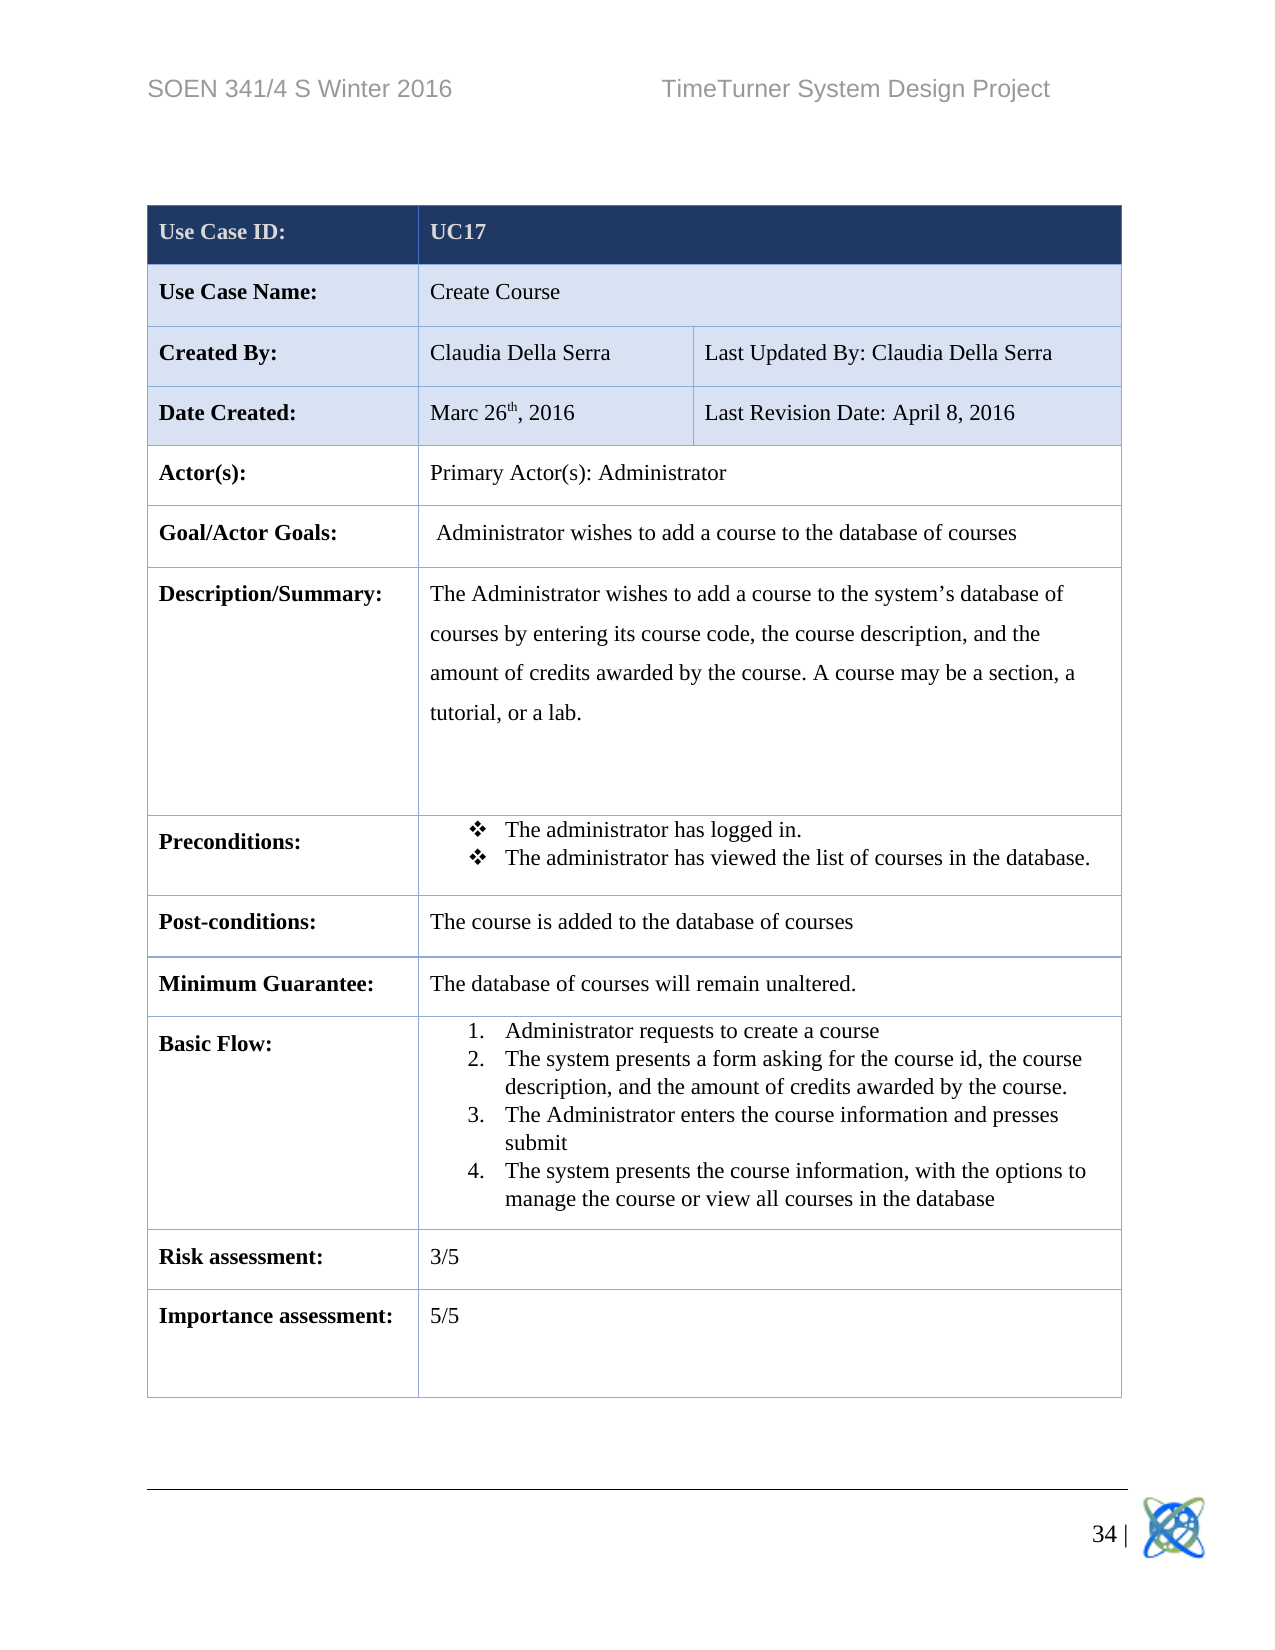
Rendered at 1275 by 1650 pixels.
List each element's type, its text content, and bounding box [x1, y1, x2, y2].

table_cell Created By: [148, 327, 418, 386]
table_cell Create Course [419, 265, 1121, 326]
table_cell Actor(s): [148, 446, 418, 505]
table_cell The administrator has logged in. The administrator has viewed the list of courses in the database. [419, 816, 1121, 895]
table_cell Primary Actor(s): Administrator [419, 446, 1121, 505]
table_cell Description/Summary: [148, 568, 418, 814]
table_cell Administrator requests to create a course The system presents a form asking for the course id, the course description, and the amount of credits awarded by the course. The Administrator enters the course information and presses submit The system presents the course information, with the options to manage the course or view all courses in the database [419, 1017, 1121, 1229]
table_cell Post-conditions: [148, 896, 418, 956]
table_cell 5/5 [419, 1290, 1121, 1397]
table_cell Risk assessment: [148, 1230, 418, 1289]
table_cell Importance assessment: [148, 1290, 418, 1397]
table_cell Minimum Guarantee: [148, 958, 418, 1016]
table_cell Use Case Name: [148, 265, 418, 326]
table_cell Preconditions: [148, 816, 418, 895]
table_cell Claudia Della Serra [419, 327, 693, 386]
table_header UC17 [419, 206, 1121, 264]
table_cell Last Revision Date: April 8, 2016 [694, 387, 1121, 445]
table_cell The database of courses will remain unaltered. [419, 958, 1121, 1016]
table_cell Date Created: [148, 387, 418, 445]
table_cell Goal/Actor Goals: [148, 506, 418, 567]
table_cell Marc 26th, 2016 [419, 387, 693, 445]
table_cell The Administrator wishes to add a course to the system’s database of courses by entering its course code, the course description, and the amount of credits awarded by the course. A course may be a section, a tutorial, or a lab. [419, 568, 1121, 814]
table_cell Administrator wishes to add a course to the database of courses [419, 506, 1121, 567]
table_cell 3/5 [419, 1230, 1121, 1289]
table_cell The course is added to the database of courses [419, 896, 1121, 956]
picture [1123, 1490, 1224, 1566]
table_header Use Case ID: [148, 206, 418, 264]
table_cell Last Updated By: Claudia Della Serra [694, 327, 1121, 386]
table_cell Basic Flow: [148, 1017, 418, 1229]
